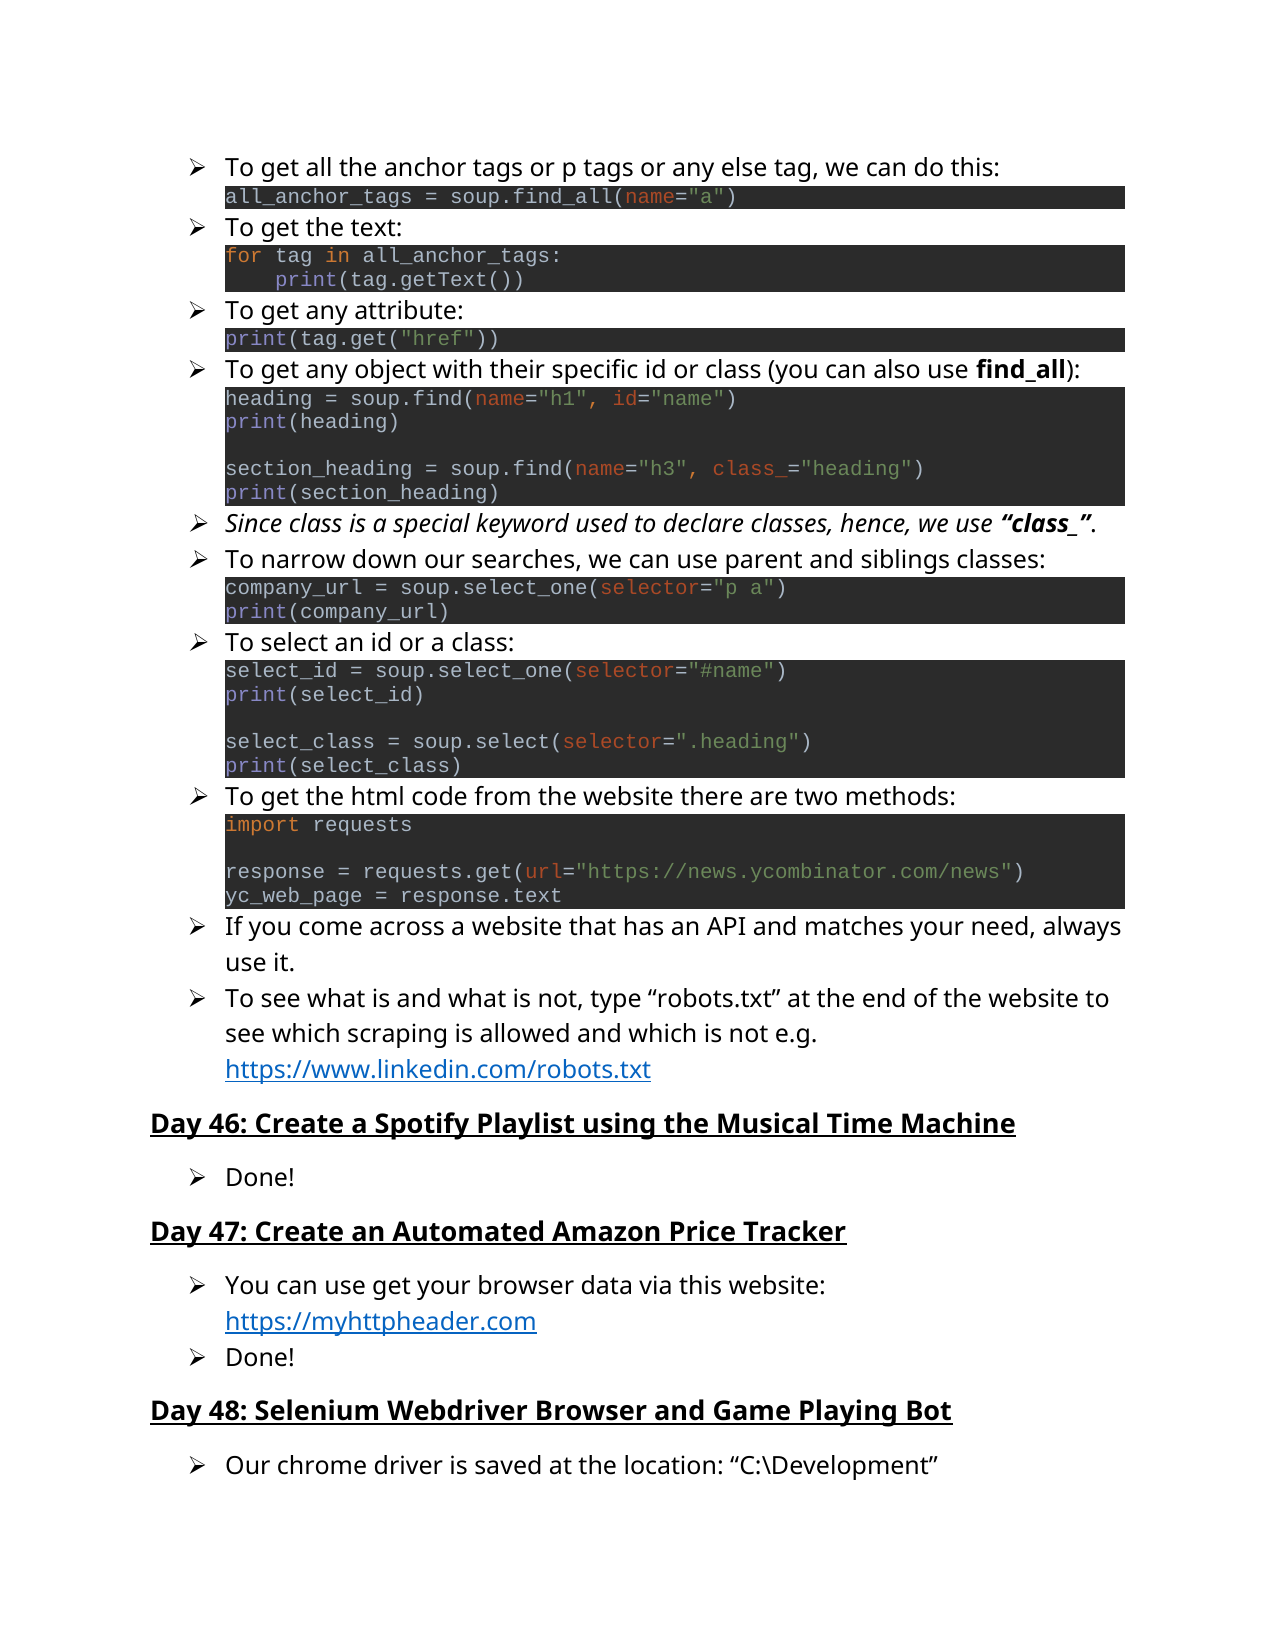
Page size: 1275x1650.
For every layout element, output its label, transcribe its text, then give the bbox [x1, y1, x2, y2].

list all_anchor_tags = soup.find_all(name="a") [225, 186, 1125, 209]
list for tag in all_anchor_tags: print(tag.getText()) [225, 245, 1125, 292]
list To get all the anchor tags or p tags or any else tag, we can do this: [187, 150, 1125, 184]
list heading = soup.find(name="h1", id="name") print(heading) section_heading = soup.find(name="h3", class_="heading") print(section_heading) [225, 387, 1125, 506]
text Day 48: Selenium Webdriver Browser and Game Playing Bot [150, 1392, 1125, 1429]
list Done! [187, 1160, 1125, 1194]
text Day 47: Create an Automated Amazon Price Tracker [150, 1212, 1125, 1249]
list Done! [187, 1339, 1125, 1373]
list import requests response = requests.get(url="https://news.ycombinator.com/news") yc_web_page = response.text [225, 814, 1125, 909]
list To get the text: [187, 209, 1125, 243]
list To see what is and what is not, type “robots.txt” at the end of the website to see which scraping is allowed and which is not e.g. https://www.linkedin.com/robots.txt [187, 980, 1125, 1086]
list You can use get your browser data via this website: https://myhttpheader.com [187, 1268, 1125, 1338]
list Our chrome driver is saved at the location: “C:\Development” [187, 1447, 1125, 1482]
list Since class is a special keyword used to declare classes, hence, we use “class_”. [187, 506, 1125, 540]
list To select an id or a class: [187, 624, 1125, 658]
list print(company_url) [225, 601, 1125, 624]
list To get the html code from the website there are two methods: [187, 778, 1125, 812]
list If you come across a website that has an API and matches your need, always use it. [187, 909, 1125, 978]
list select_id = soup.select_one(selector="#name") print(select_id) select_class = soup.select(selector=".heading") print(select_class) [225, 660, 1125, 778]
list To get any attribute: [187, 292, 1125, 326]
text Day 46: Create a Spotify Playlist using the Musical Time Machine [150, 1104, 1125, 1141]
list company_url = soup.select_one(selector="p a") [225, 577, 1125, 601]
list To get any object with their specific id or class (you can also use find_all): [187, 352, 1125, 386]
list print(tag.get("href")) [225, 328, 1125, 352]
list To narrow down our searches, we can use parent and siblings classes: [187, 541, 1125, 576]
